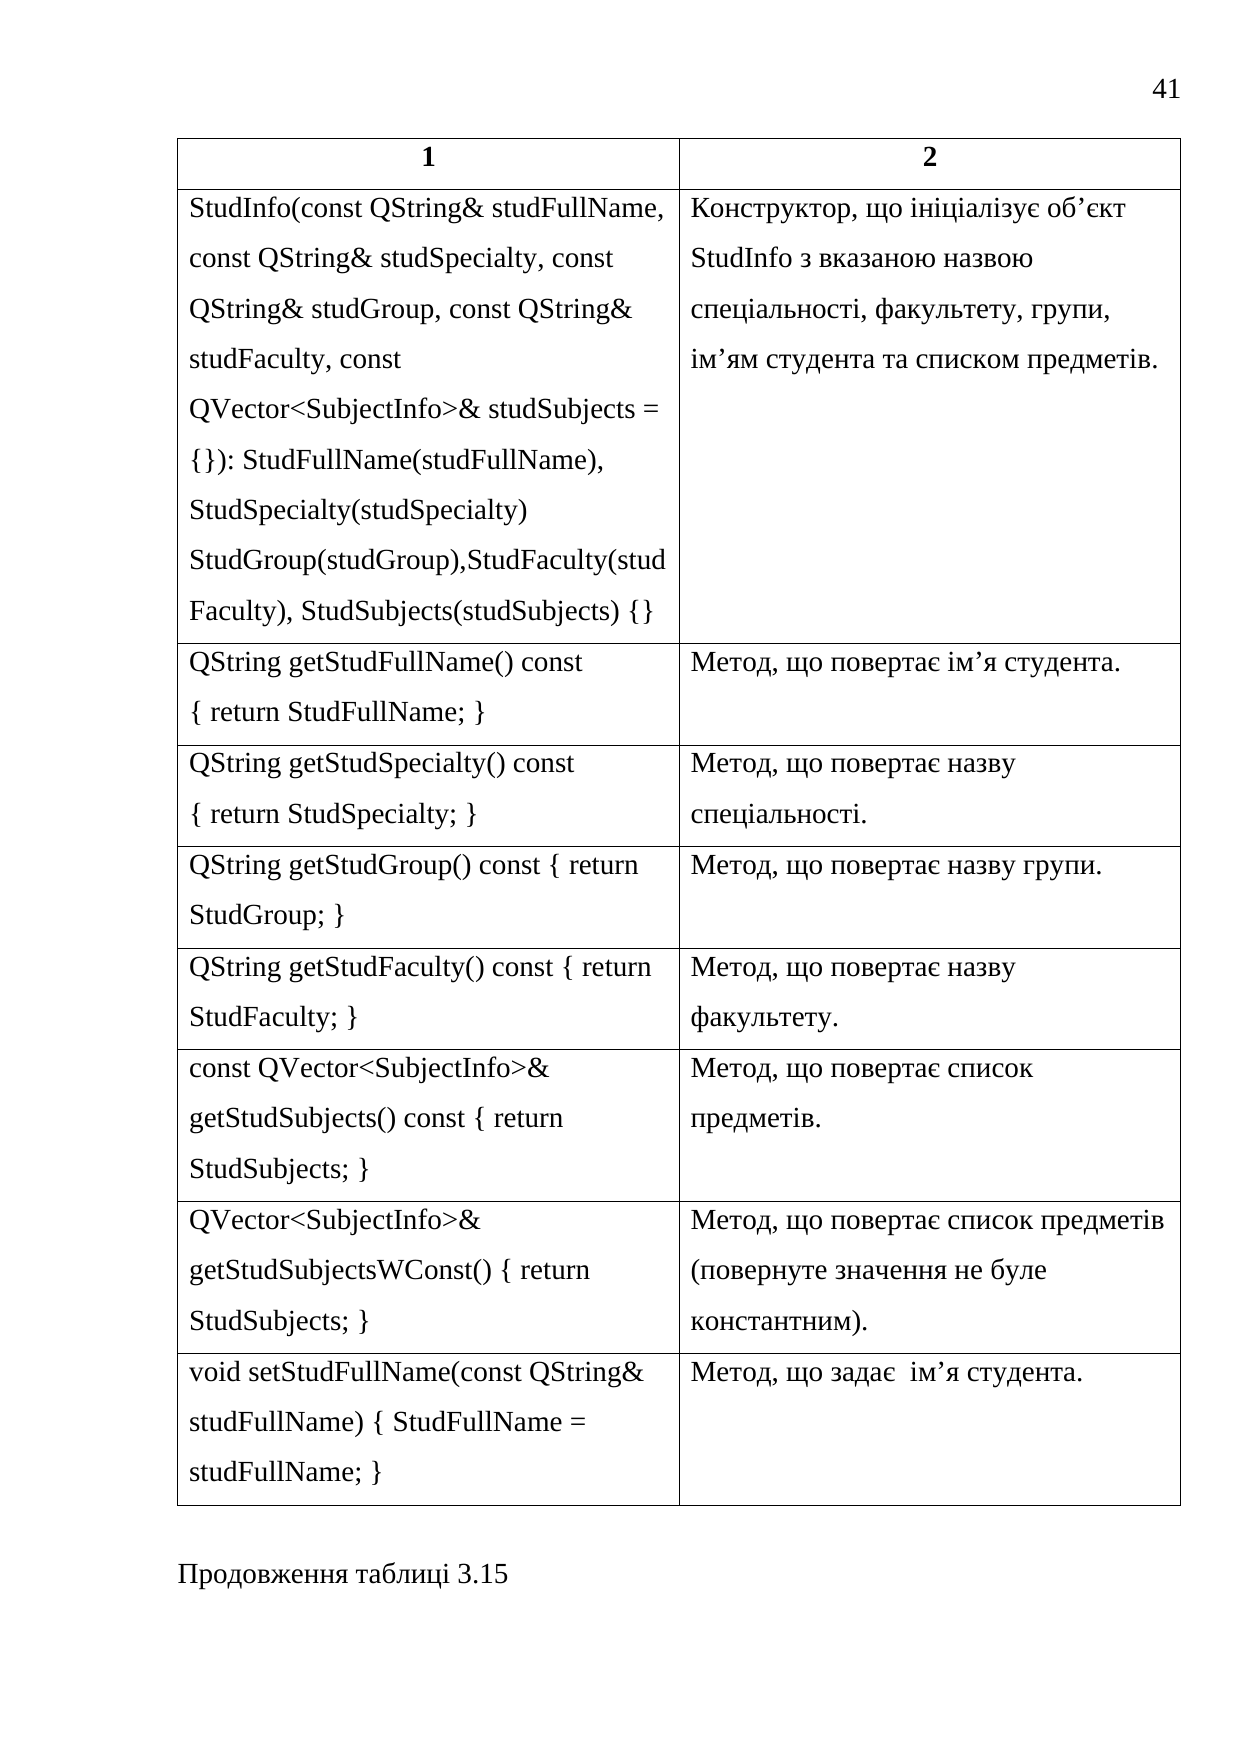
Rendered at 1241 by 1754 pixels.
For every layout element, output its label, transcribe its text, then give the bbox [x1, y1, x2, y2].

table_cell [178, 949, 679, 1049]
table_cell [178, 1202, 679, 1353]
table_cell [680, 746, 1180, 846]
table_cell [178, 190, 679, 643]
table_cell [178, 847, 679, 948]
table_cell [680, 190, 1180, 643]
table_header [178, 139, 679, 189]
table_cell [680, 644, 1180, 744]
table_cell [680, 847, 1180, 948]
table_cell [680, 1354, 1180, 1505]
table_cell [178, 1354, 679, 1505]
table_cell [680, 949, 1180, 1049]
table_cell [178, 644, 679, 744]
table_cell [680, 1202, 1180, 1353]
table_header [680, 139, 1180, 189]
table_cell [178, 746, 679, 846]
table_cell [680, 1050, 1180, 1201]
text Продовження таблиці 3.15 [177, 1556, 1181, 1589]
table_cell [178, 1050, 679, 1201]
